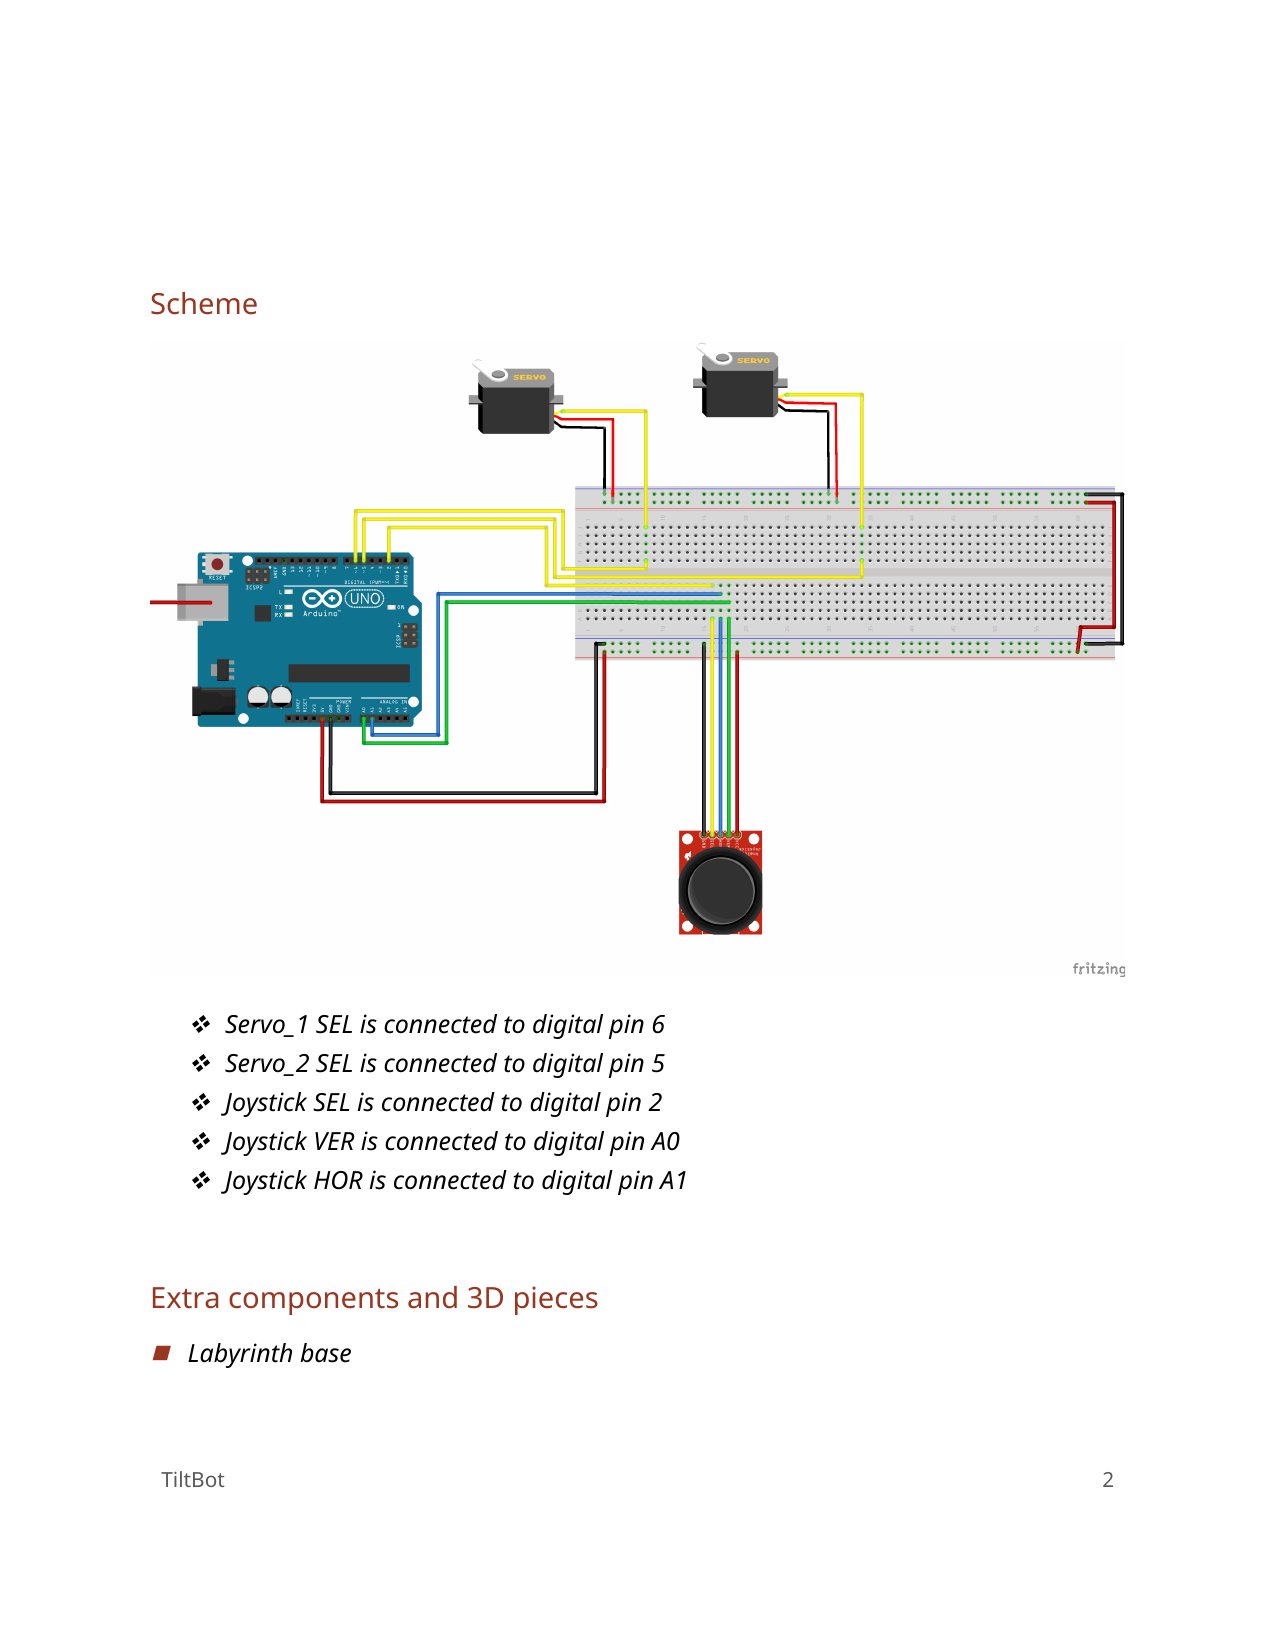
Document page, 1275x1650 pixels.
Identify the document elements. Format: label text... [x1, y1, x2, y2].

subtitle Extra components and 3D pieces [150, 1277, 1125, 1317]
list Servo_2 SEL is connected to digital pin 5 [187, 1046, 1125, 1079]
picture [150, 341, 1125, 977]
list Joystick VER is connected to digital pin A0 [187, 1124, 1125, 1158]
list Labyrinth base [150, 1335, 1125, 1369]
list Joystick HOR is connected to digital pin A1 [187, 1163, 1125, 1197]
list Servo_1 SEL is connected to digital pin 6 [187, 1006, 1125, 1040]
list Joystick SEL is connected to digital pin 2 [187, 1085, 1125, 1119]
subtitle Scheme [150, 283, 1125, 323]
